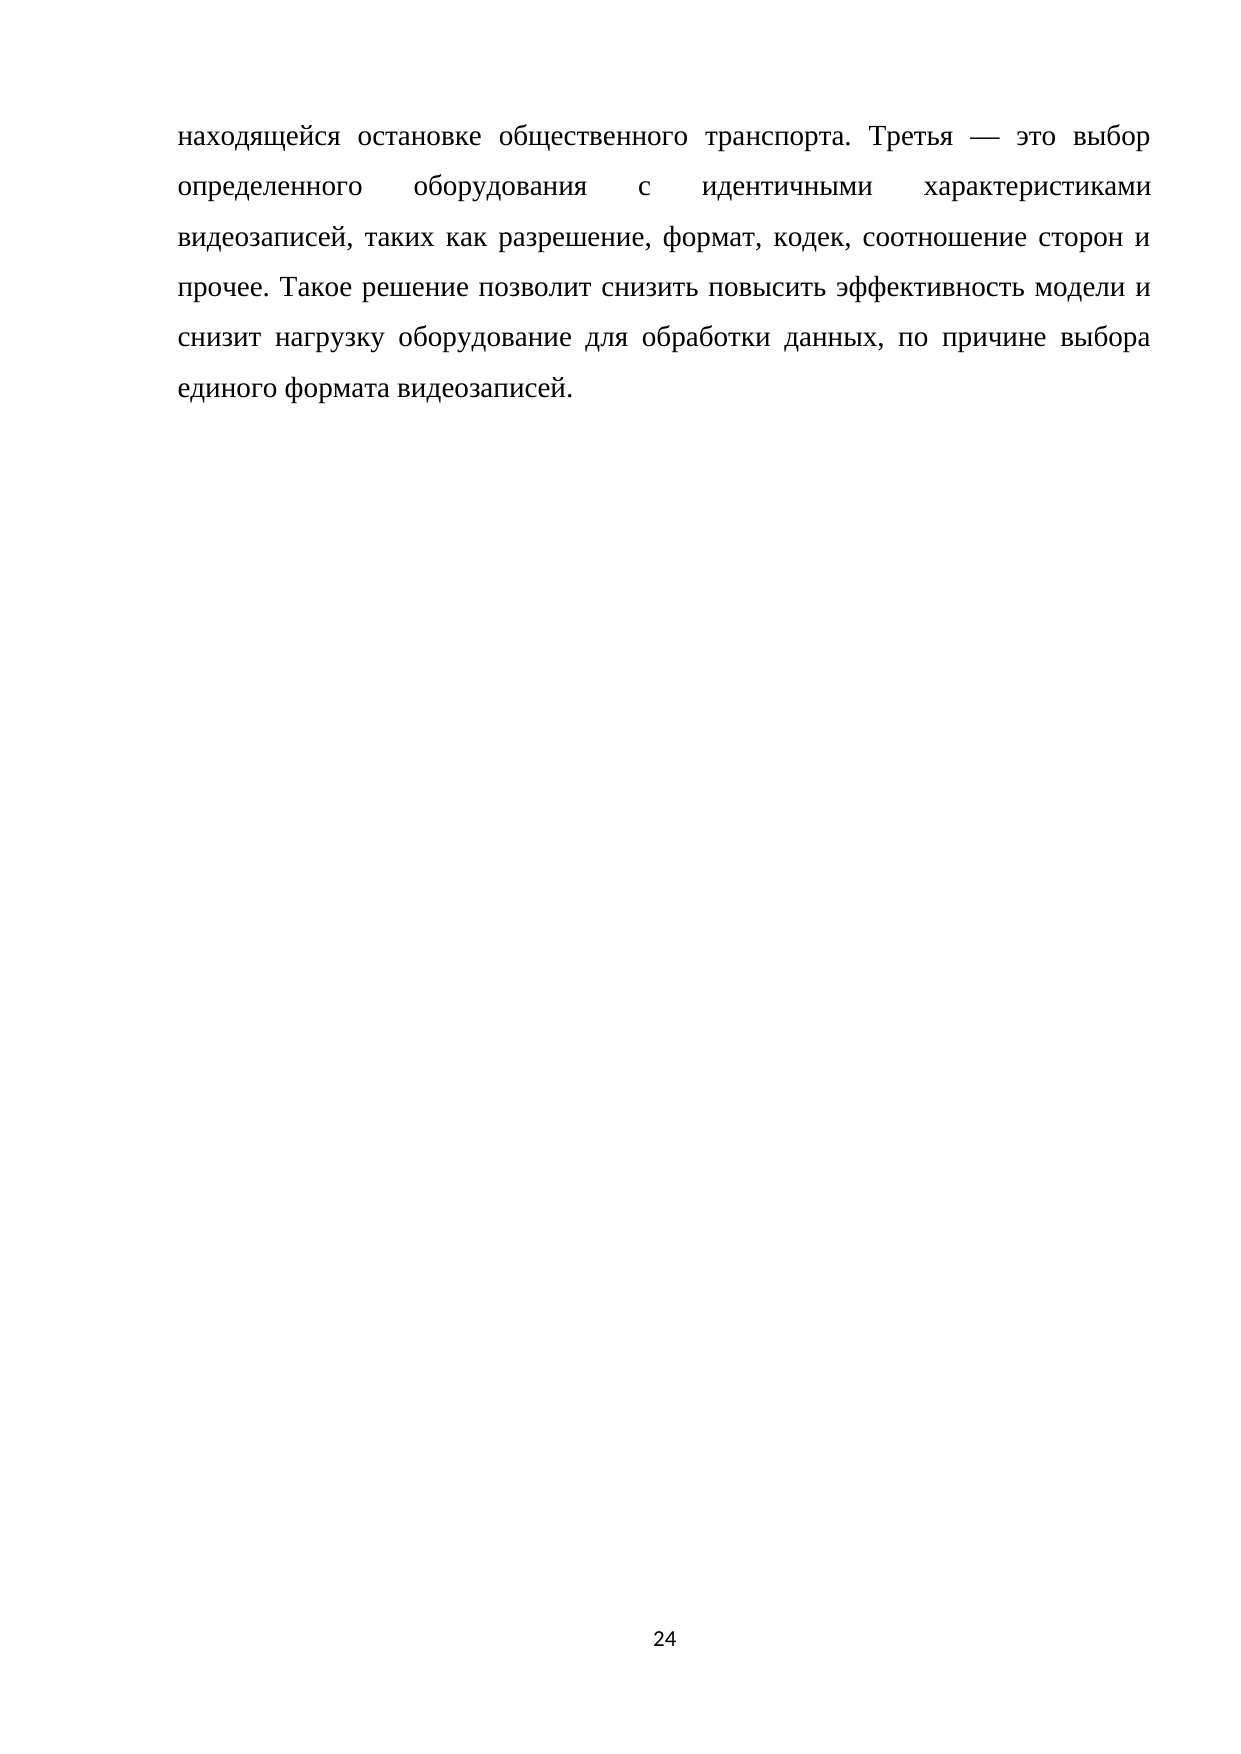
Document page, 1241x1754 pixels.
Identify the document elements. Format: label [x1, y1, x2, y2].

text [177, 118, 1152, 403]
